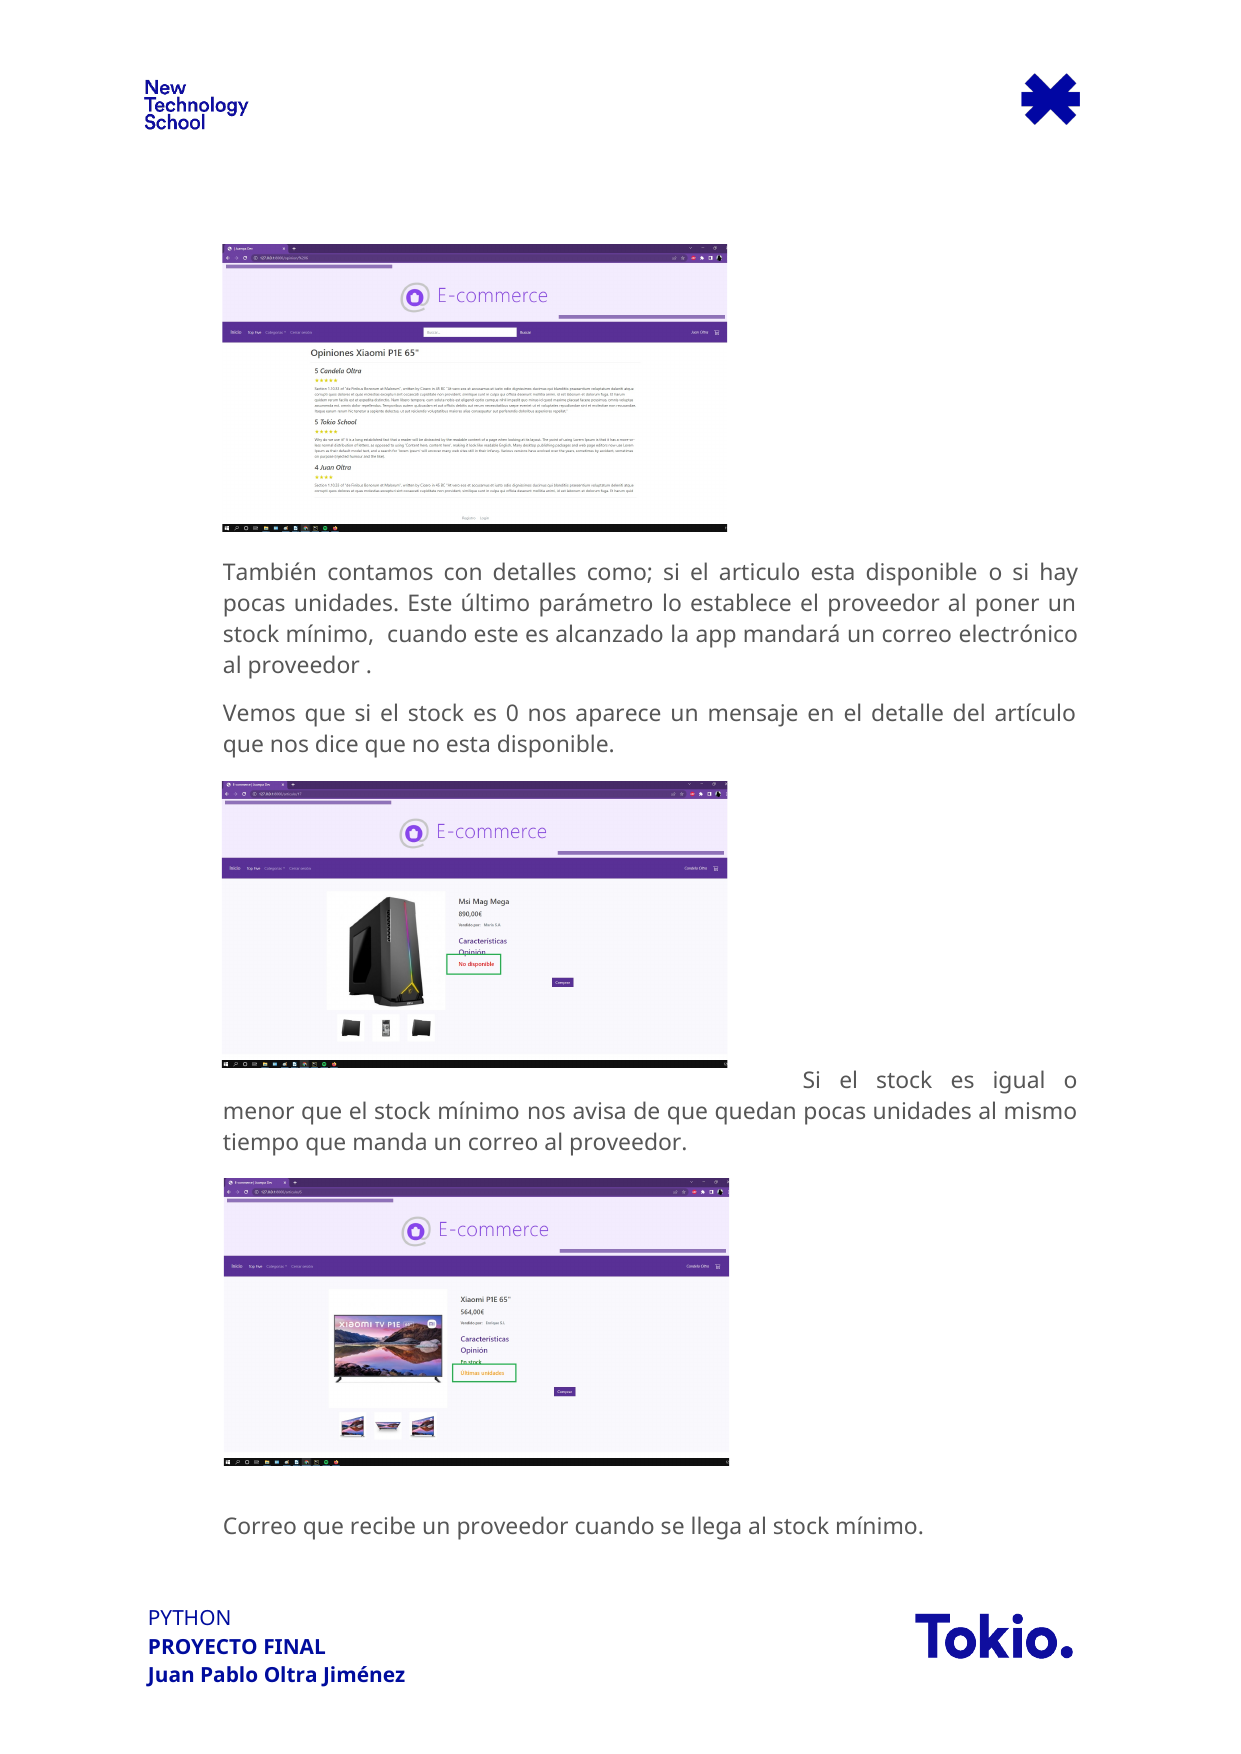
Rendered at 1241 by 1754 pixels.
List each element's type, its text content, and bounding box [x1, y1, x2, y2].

picture [221, 781, 728, 1068]
text Correo que recibe un proveedor cuando se llega al stock mínimo. [223, 1509, 1078, 1541]
text Si el stock es igual o menor que el stock mínimo nos avisa de que quedan pocas unidades al mismo tiempo que manda un correo al proveedor. [223, 1064, 1078, 1157]
picture [908, 1591, 1078, 1680]
picture [1022, 74, 1079, 124]
picture [222, 244, 728, 532]
text También contamos con detalles como; si el articulo esta disponible o si hay pocas unidades. Este último parámetro lo establece el proveedor al poner un stock mínimo, cuando este es alcanzado la app mandará un correo electrónico al proveedor . [223, 555, 1078, 680]
text Vemos que si el stock es 0 nos aparece un mensaje en el detalle del artículo que nos dice que no esta disponible. [223, 697, 1078, 759]
picture [223, 1178, 730, 1466]
picture [139, 74, 253, 134]
